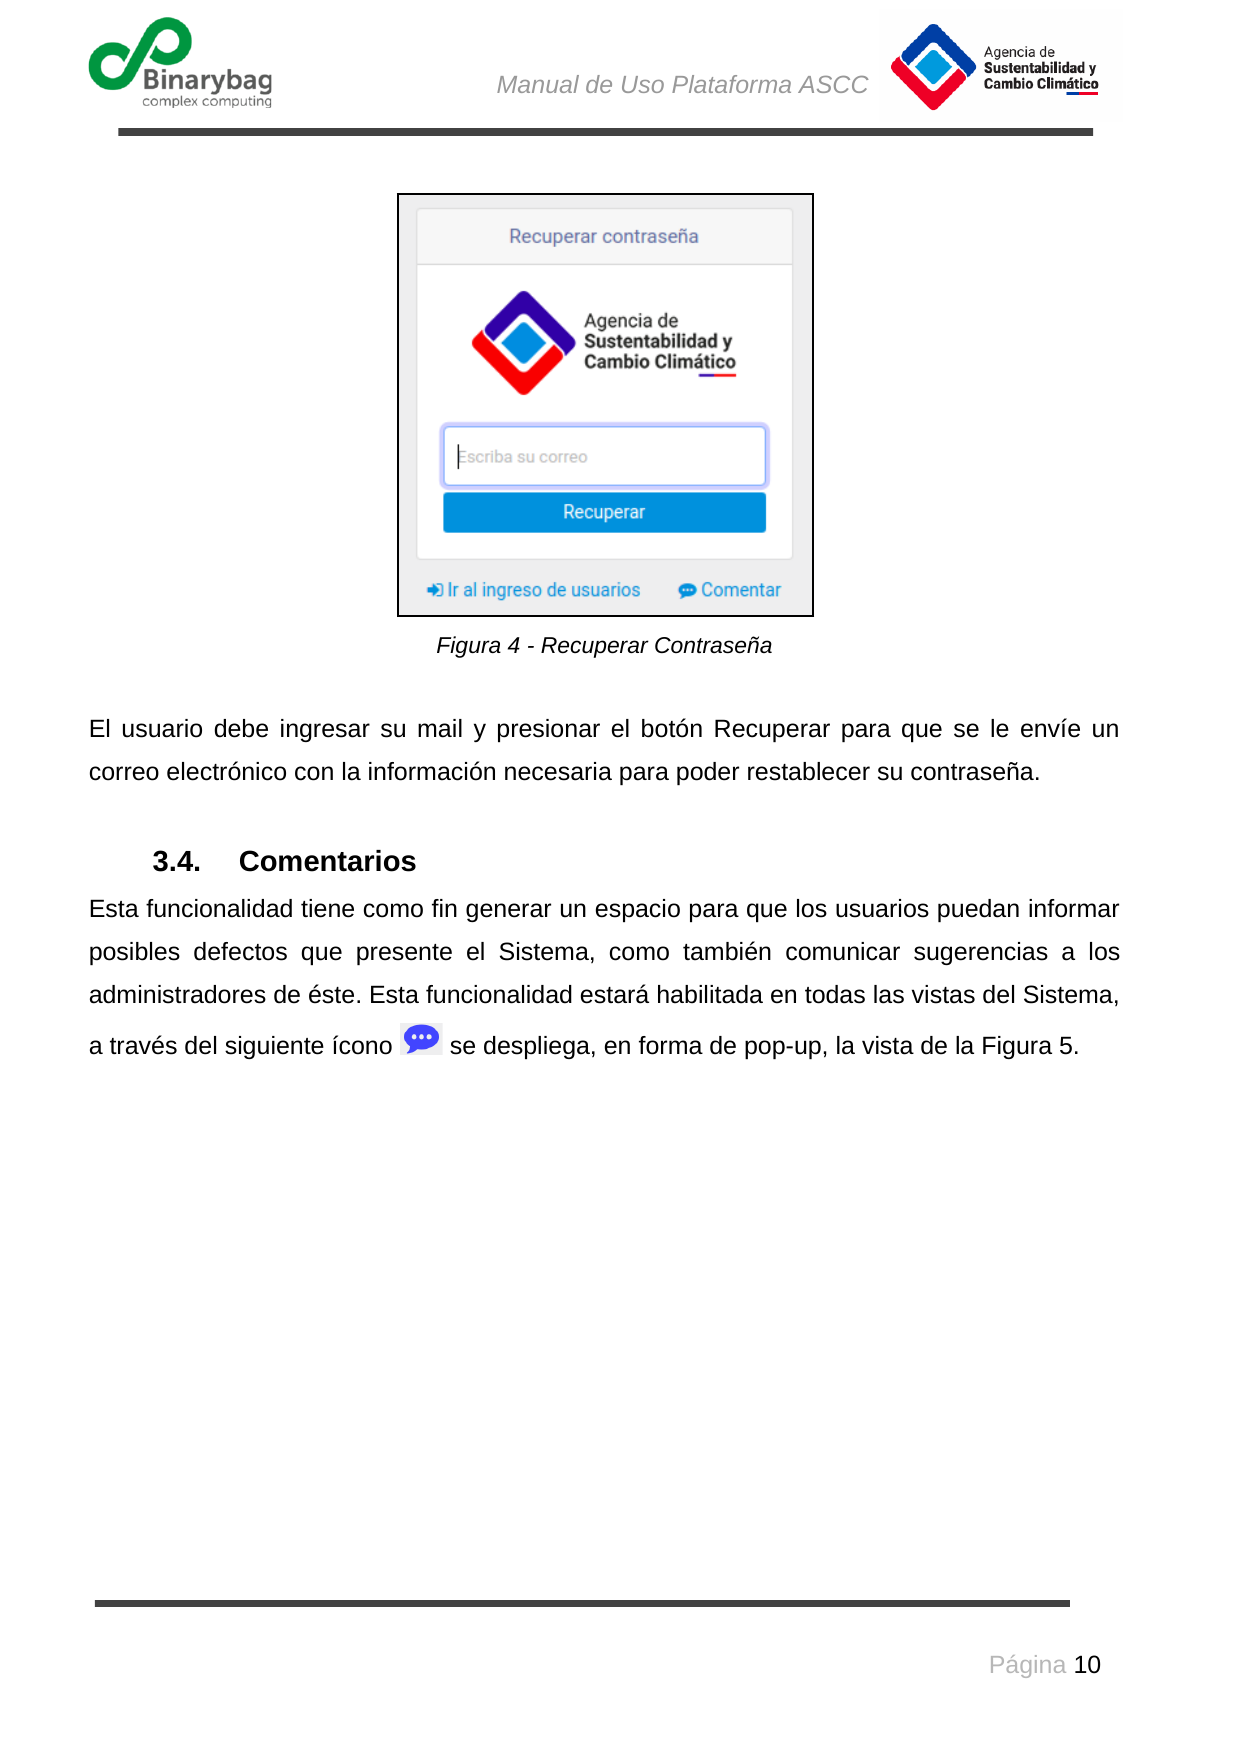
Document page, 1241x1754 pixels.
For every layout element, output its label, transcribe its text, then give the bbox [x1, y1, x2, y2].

text Esta funcionalidad tiene como fin generar un espacio para que los usuarios puedan informar posibles defectos que presente el Sistema, como también comunicar sugerencias a los administradores de éste. Esta funcionalidad estará habilitada en todas las vistas del Sistema, a través del siguiente ícono se despliega, en forma de pop-up, la vista de la Figura 5. [88, 894, 1122, 1060]
picture [878, 9, 1123, 122]
picture [88, 17, 272, 108]
text Figura 4 - Recuperar Contraseña [88, 632, 1122, 658]
picture [400, 1023, 443, 1055]
text El usuario debe ingresar su mail y presionar el botón Recuperar para que se le envíe un correo electrónico con la información necesaria para poder restablecer su contraseña. [88, 714, 1122, 786]
picture [94, 1600, 1070, 1607]
subtitle Comentarios [201, 844, 1122, 877]
picture [399, 195, 812, 615]
picture [118, 128, 1094, 136]
